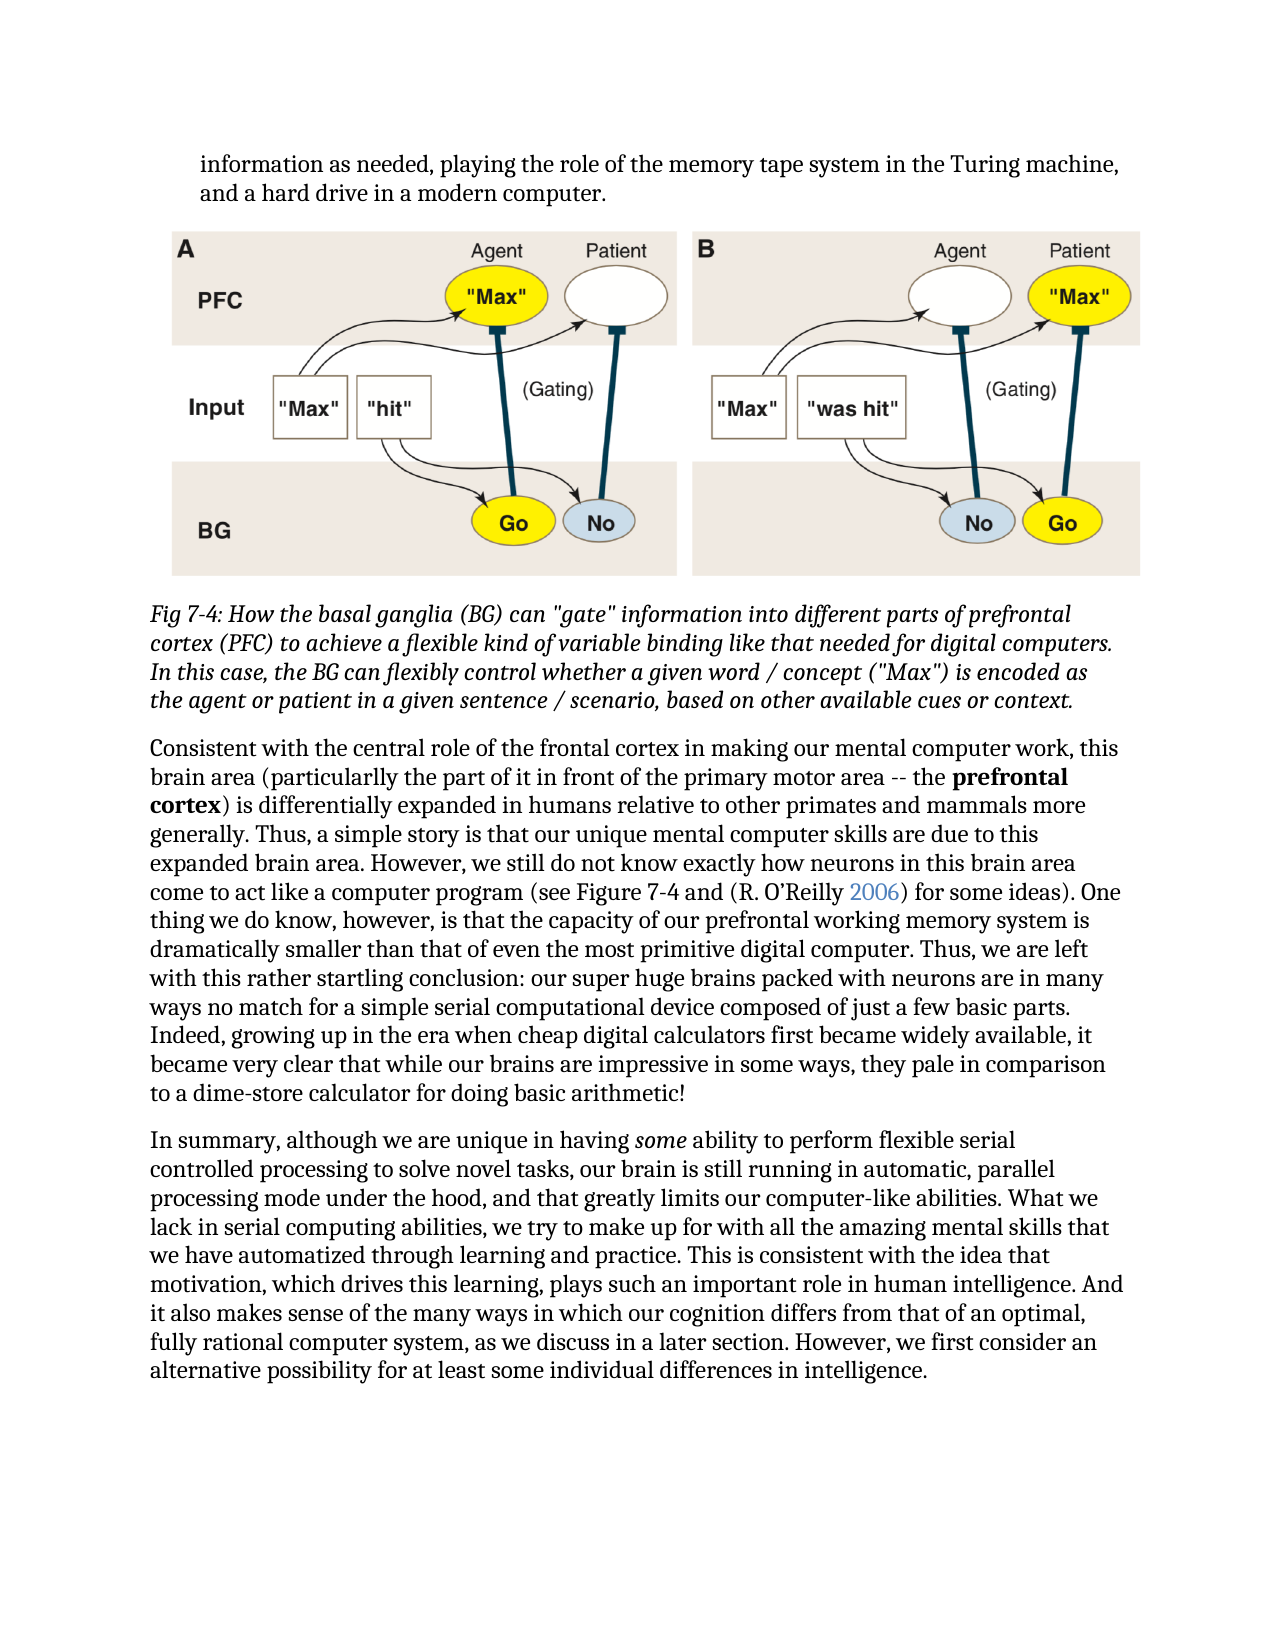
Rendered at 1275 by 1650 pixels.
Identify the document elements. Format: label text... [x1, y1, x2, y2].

picture [168, 228, 1144, 580]
text Consistent with the central role of the frontal cortex in making our mental computer work, this brain area (particularlly the part of it in front of the primary motor area -- the prefrontal cortex) is differentially expanded in humans relative to other primates and mammals more generally. Thus, a simple story is that our unique mental computer skills are due to this expanded brain area. However, we still do not know exactly how neurons in this brain area come to act like a computer program (see Figure 7-4 and (R. O’Reilly 2006) for some ideas). One thing we do know, however, is that the capacity of our prefrontal working memory system is dramatically smaller than that of even the most primitive digital computer. Thus, we are left with this rather startling conclusion: our super huge brains packed with neurons are in many ways no match for a simple serial computational device composed of just a few basic parts. Indeed, growing up in the era when cheap digital calculators first became widely available, it became very clear that while our brains are impressive in some ways, they pale in comparison to a dime-store calculator for doing basic arithmetic! [150, 734, 1125, 1107]
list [150, 150, 1125, 207]
text Fig 7-4: How the basal ganglia (BG) can "gate" information into different parts of prefrontal cortex (PFC) to achieve a flexible kind of variable binding like that needed for digital computers. In this case, the BG can flexibly control whether a given word / concept ("Max") is encoded as the agent or patient in a given sentence / scenario, based on other available cues or context. [150, 600, 1125, 715]
text In summary, although we are unique in having some ability to perform flexible serial controlled processing to solve novel tasks, our brain is still running in automatic, parallel processing mode under the hood, and that greatly limits our computer-like abilities. What we lack in serial computing abilities, we try to make up for with all the amazing mental skills that we have automatized through learning and practice. This is consistent with the idea that motivation, which drives this learning, plays such an important role in human intelligence. And it also makes sense of the many ways in which our cognition differs from that of an optimal, fully rational computer system, as we discuss in a later section. However, we first consider an alternative possibility for at least some individual differences in intelligence. [150, 1126, 1125, 1385]
